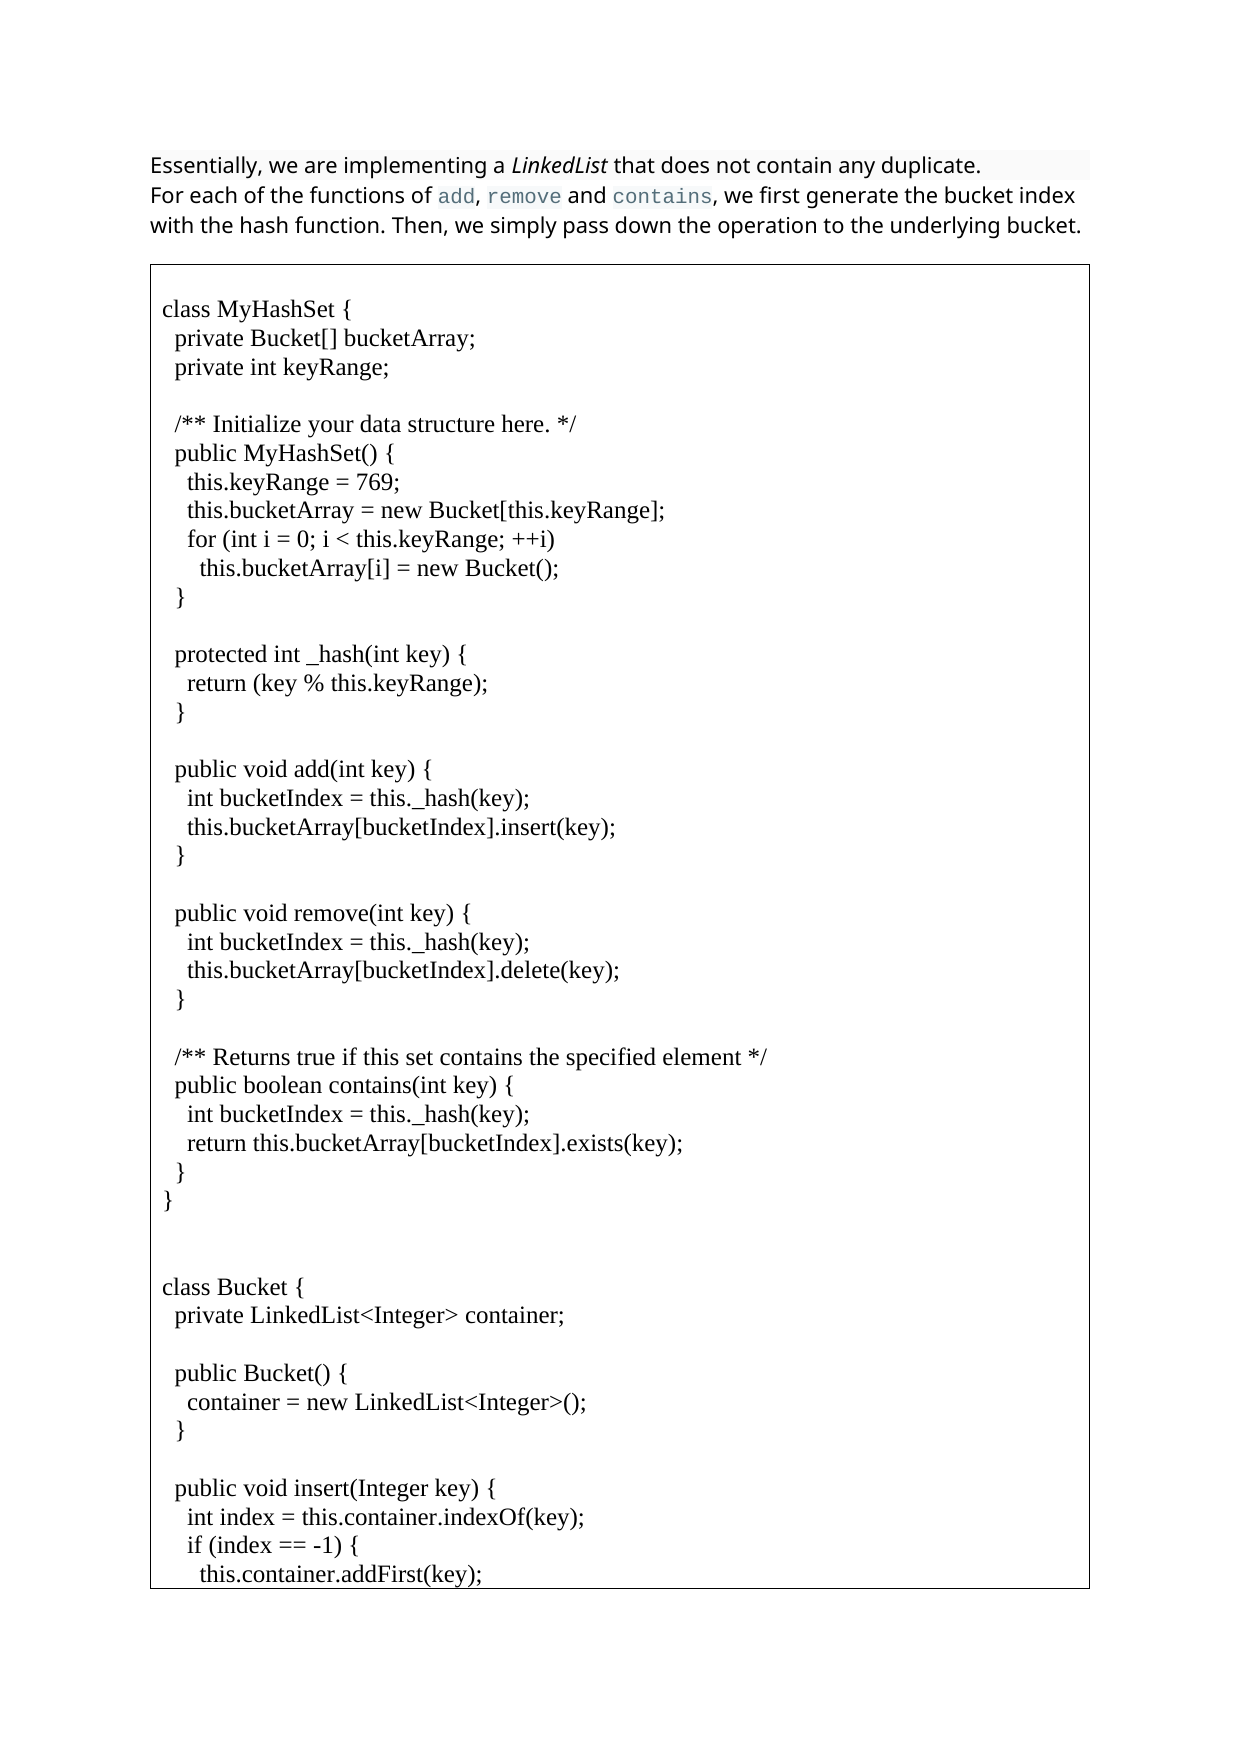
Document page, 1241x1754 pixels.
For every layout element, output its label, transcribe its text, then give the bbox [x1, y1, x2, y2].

text For each of the functions of add, remove and contains, we first generate the bucket index with the hash function. Then, we simply pass down the operation to the underlying bucket. [150, 180, 1090, 239]
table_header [151, 265, 1089, 1588]
text Essentially, we are implementing a LinkedList that does not contain any duplicate. [150, 150, 1090, 180]
